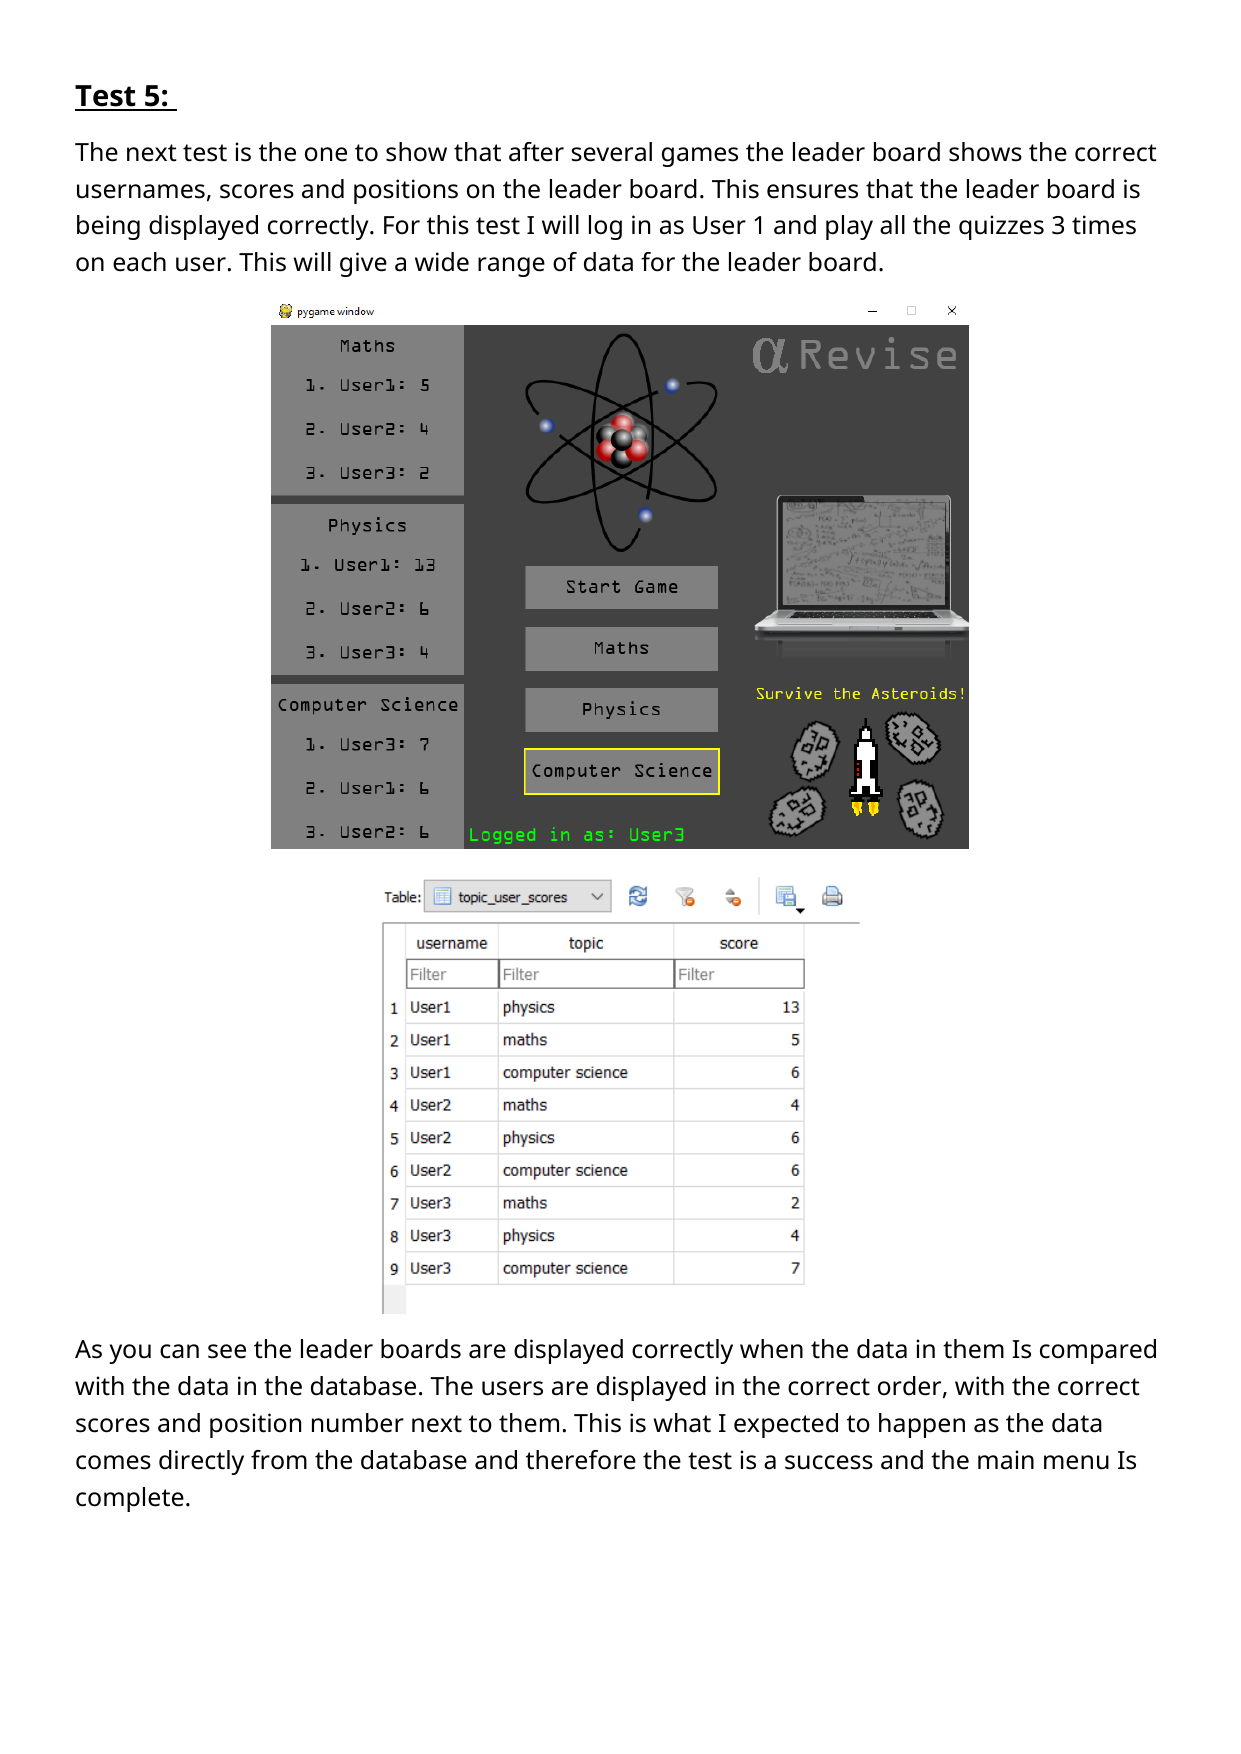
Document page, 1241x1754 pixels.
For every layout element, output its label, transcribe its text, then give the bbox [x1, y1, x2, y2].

text As you can see the leader boards are displayed correctly when the data in them Is compared with the data in the database. The users are displayed in the correct order, with the correct scores and position number next to them. This is what I expected to happen as the data comes directly from the database and therefore the test is a success and the main menu Is complete. [75, 1332, 1165, 1513]
text The next test is the one to show that after several games the leader board shows the correct usernames, scores and positions on the leader board. This ensures that the leader board is being displayed correctly. For this test I will log in as User 1 and play all the quizzes 3 times on each user. This will give a wide range of data for the leader board. [75, 134, 1165, 279]
picture [380, 867, 860, 1314]
text Test 5: [75, 75, 1165, 115]
picture [271, 298, 969, 849]
